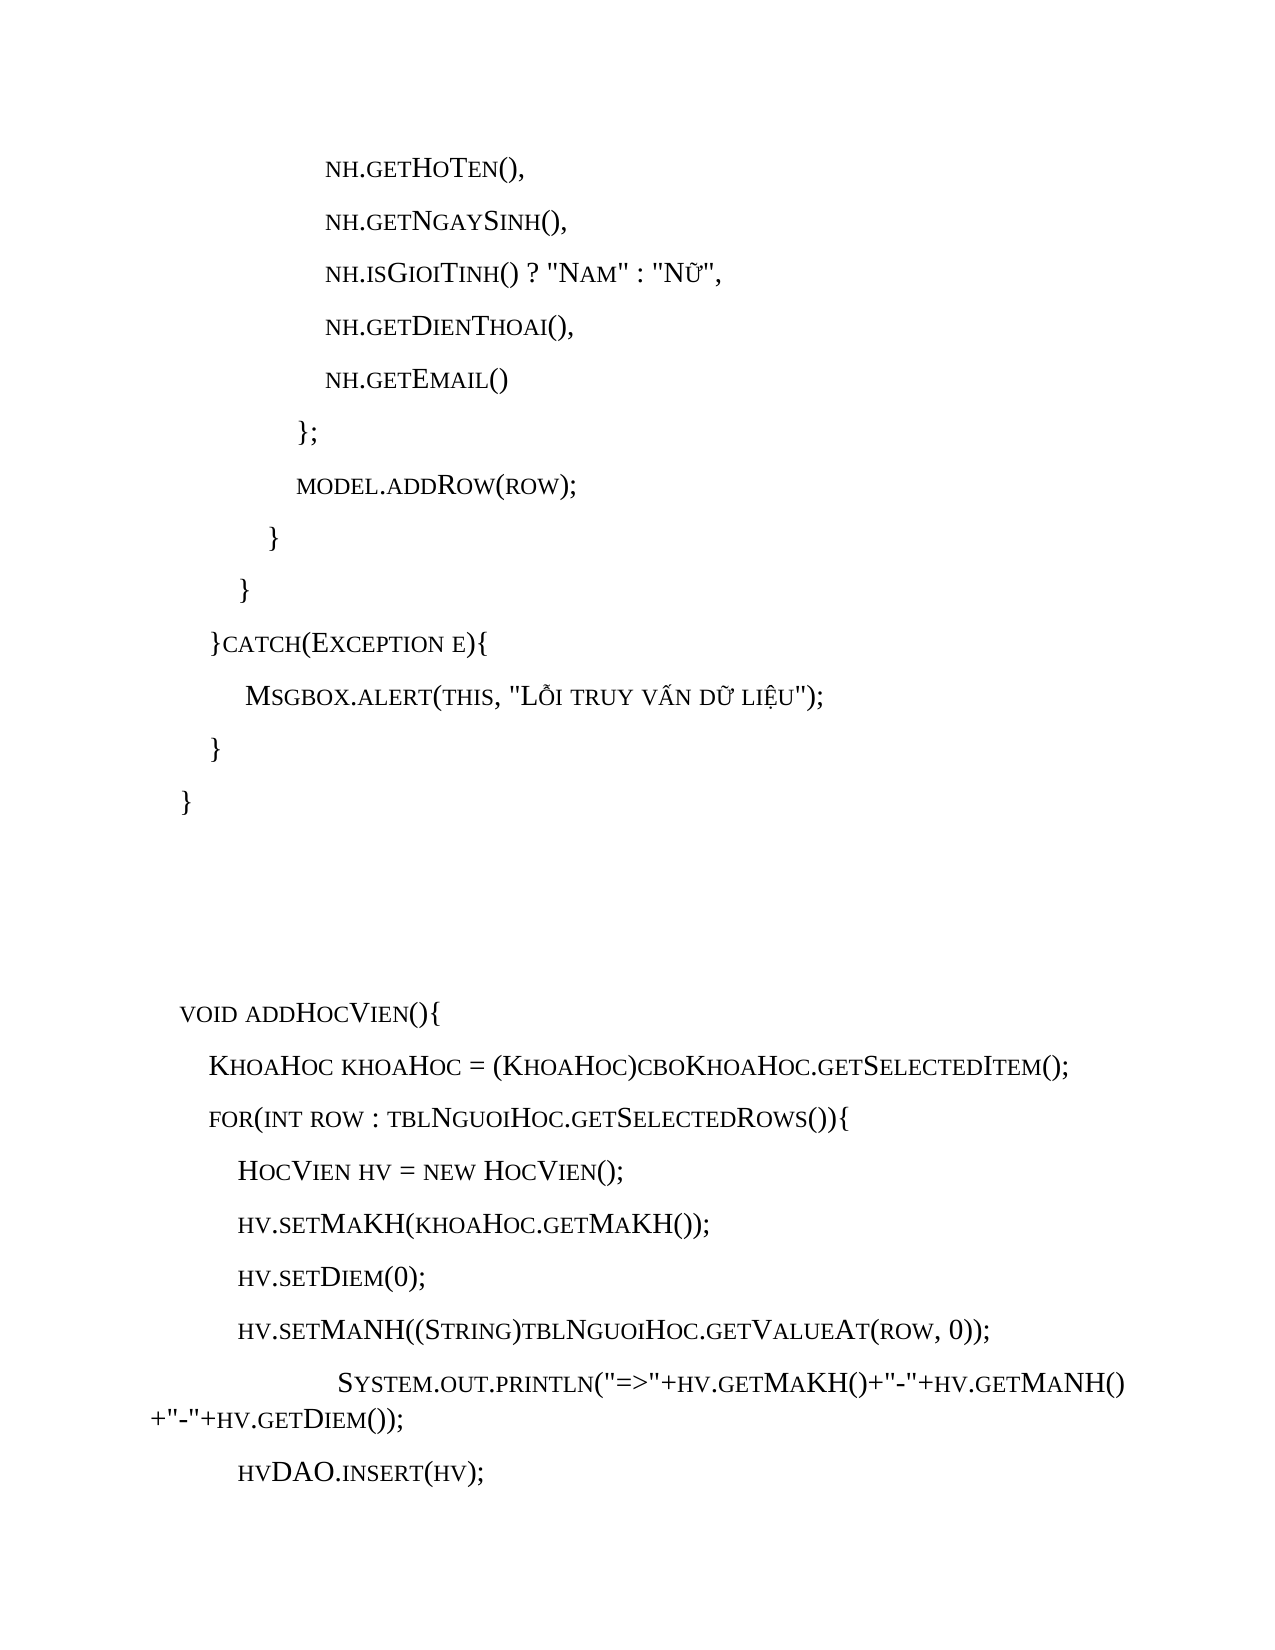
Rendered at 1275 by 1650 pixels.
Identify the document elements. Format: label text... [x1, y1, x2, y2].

text HocVien hv = new HocVien(); [150, 1153, 1125, 1187]
text for(int row : tblNguoiHoc.getSelectedRows()){ [150, 1101, 1125, 1134]
text KhoaHoc khoaHoc = (KhoaHoc)cboKhoaHoc.getSelectedItem(); [150, 1048, 1125, 1081]
text void addHocVien(){ [150, 995, 1125, 1028]
text } [150, 572, 1125, 606]
text hvDAO.insert(hv); [150, 1454, 1125, 1487]
text nh.isGioiTinh() ? "Nam" : "Nữ", [150, 256, 1125, 289]
text System.out.println("=>"+hv.getMaKH()+"-"+hv.getMaNH()+"-"+hv.getDiem()); [150, 1365, 1125, 1434]
text }; [150, 414, 1125, 448]
text nh.getHoTen(), [150, 150, 1125, 183]
text hv.setMaNH((String)tblNguoiHoc.getValueAt(row, 0)); [150, 1312, 1125, 1345]
text nh.getEmail() [150, 361, 1125, 395]
text hv.setMaKH(khoaHoc.getMaKH()); [150, 1206, 1125, 1240]
text nh.getDienThoai(), [150, 308, 1125, 342]
text hv.setDiem(0); [150, 1259, 1125, 1293]
text }catch(Exception e){ [150, 625, 1125, 659]
text } [150, 731, 1125, 764]
text Msgbox.alert(this, "Lỗi truy vấn dữ liệu"); [150, 678, 1125, 712]
text } [150, 784, 1125, 817]
text } [150, 520, 1125, 553]
text nh.getNgaySinh(), [150, 203, 1125, 236]
text model.addRow(row); [150, 467, 1125, 500]
